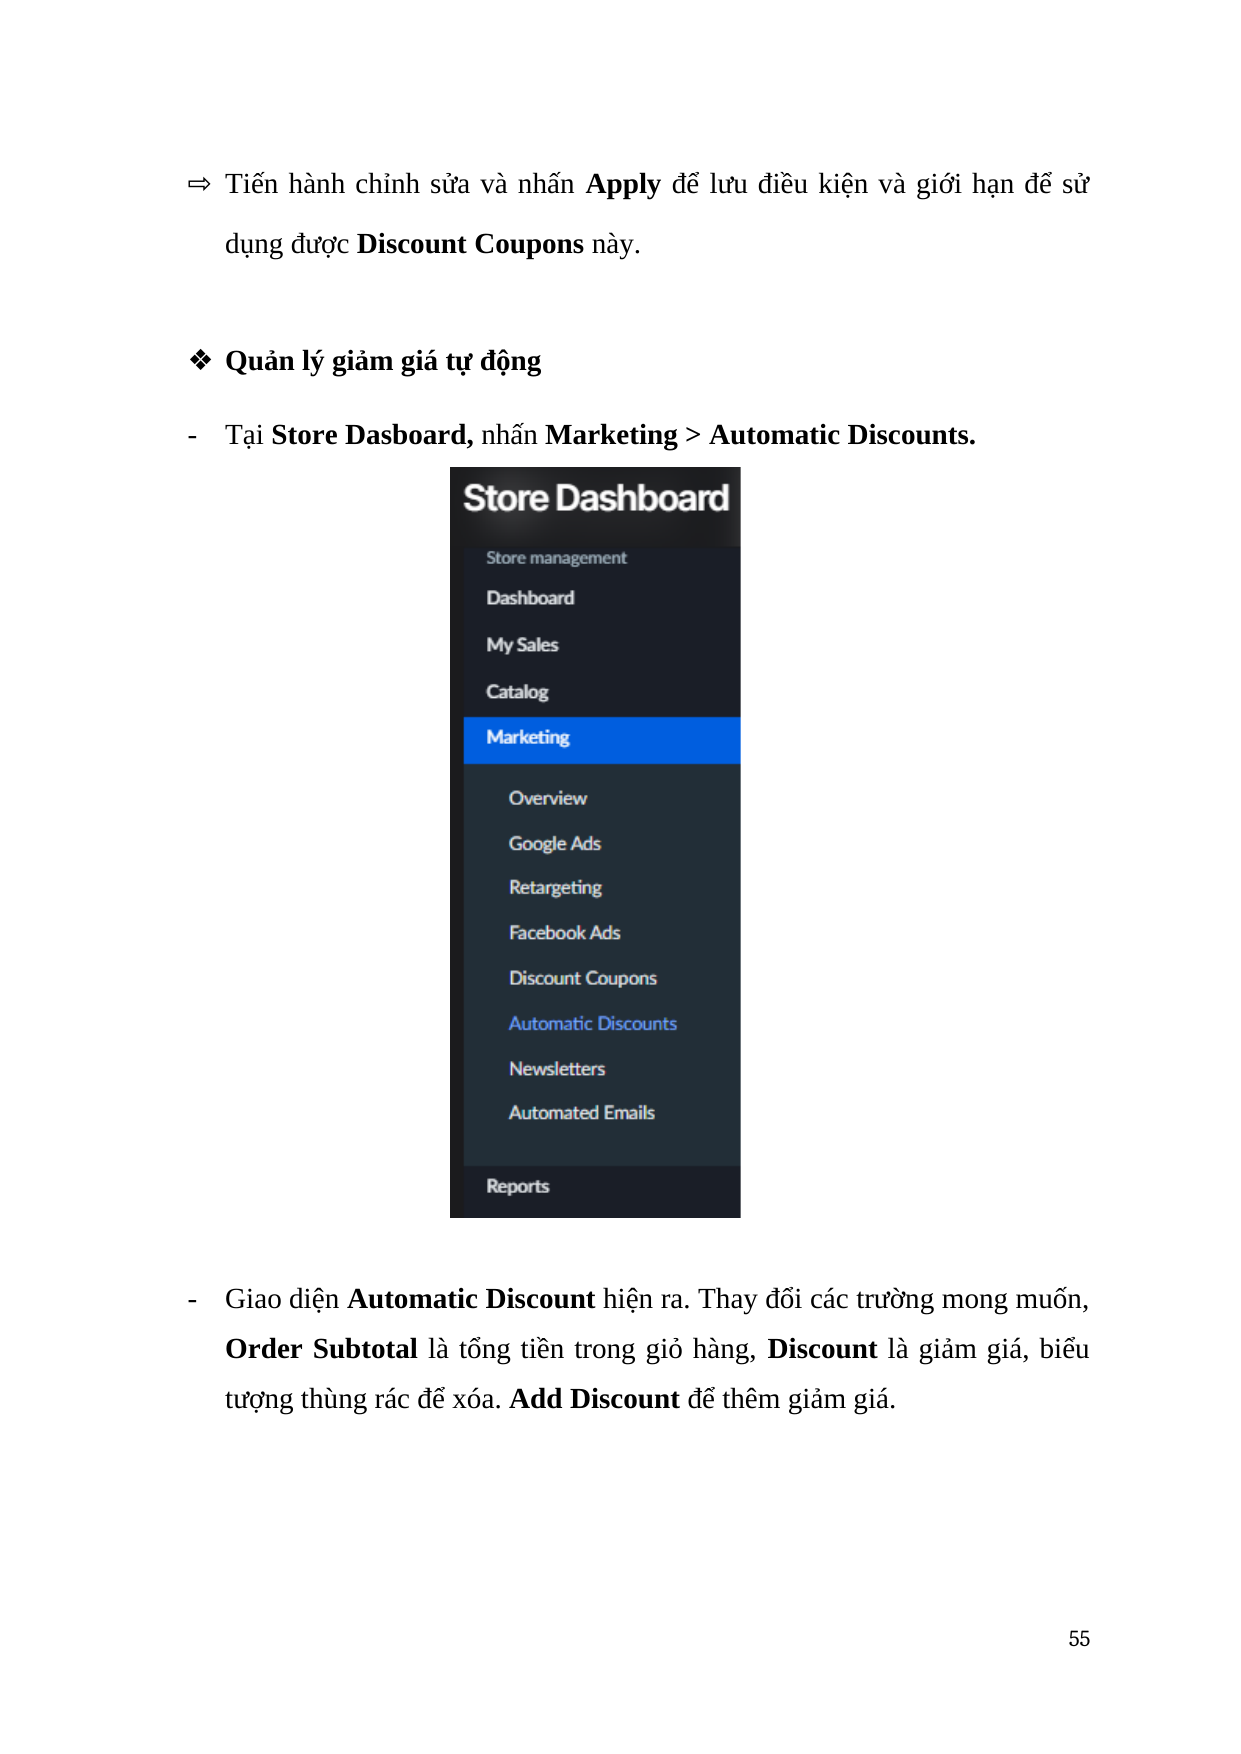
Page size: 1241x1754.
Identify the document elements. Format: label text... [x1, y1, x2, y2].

list Quản lý giảm giá tự động [187, 327, 1090, 387]
list Giao diện Automatic Discount hiện ra. Thay đổi các trường mong muốn, Order Subtotal là tổng tiền trong giỏ hàng, Discount là giảm giá, biểu tượng thùng rác để xóa. Add Discount để thêm giảm giá. [187, 1281, 1090, 1415]
list Tại Store Dasboard, nhấn Marketing > Automatic Discounts. [187, 417, 1090, 450]
list Tiến hành chỉnh sửa và nhấn Apply để lưu điều kiện và giới hạn để sử dụng được Discount Coupons này. [187, 150, 1090, 260]
picture [450, 467, 741, 1218]
